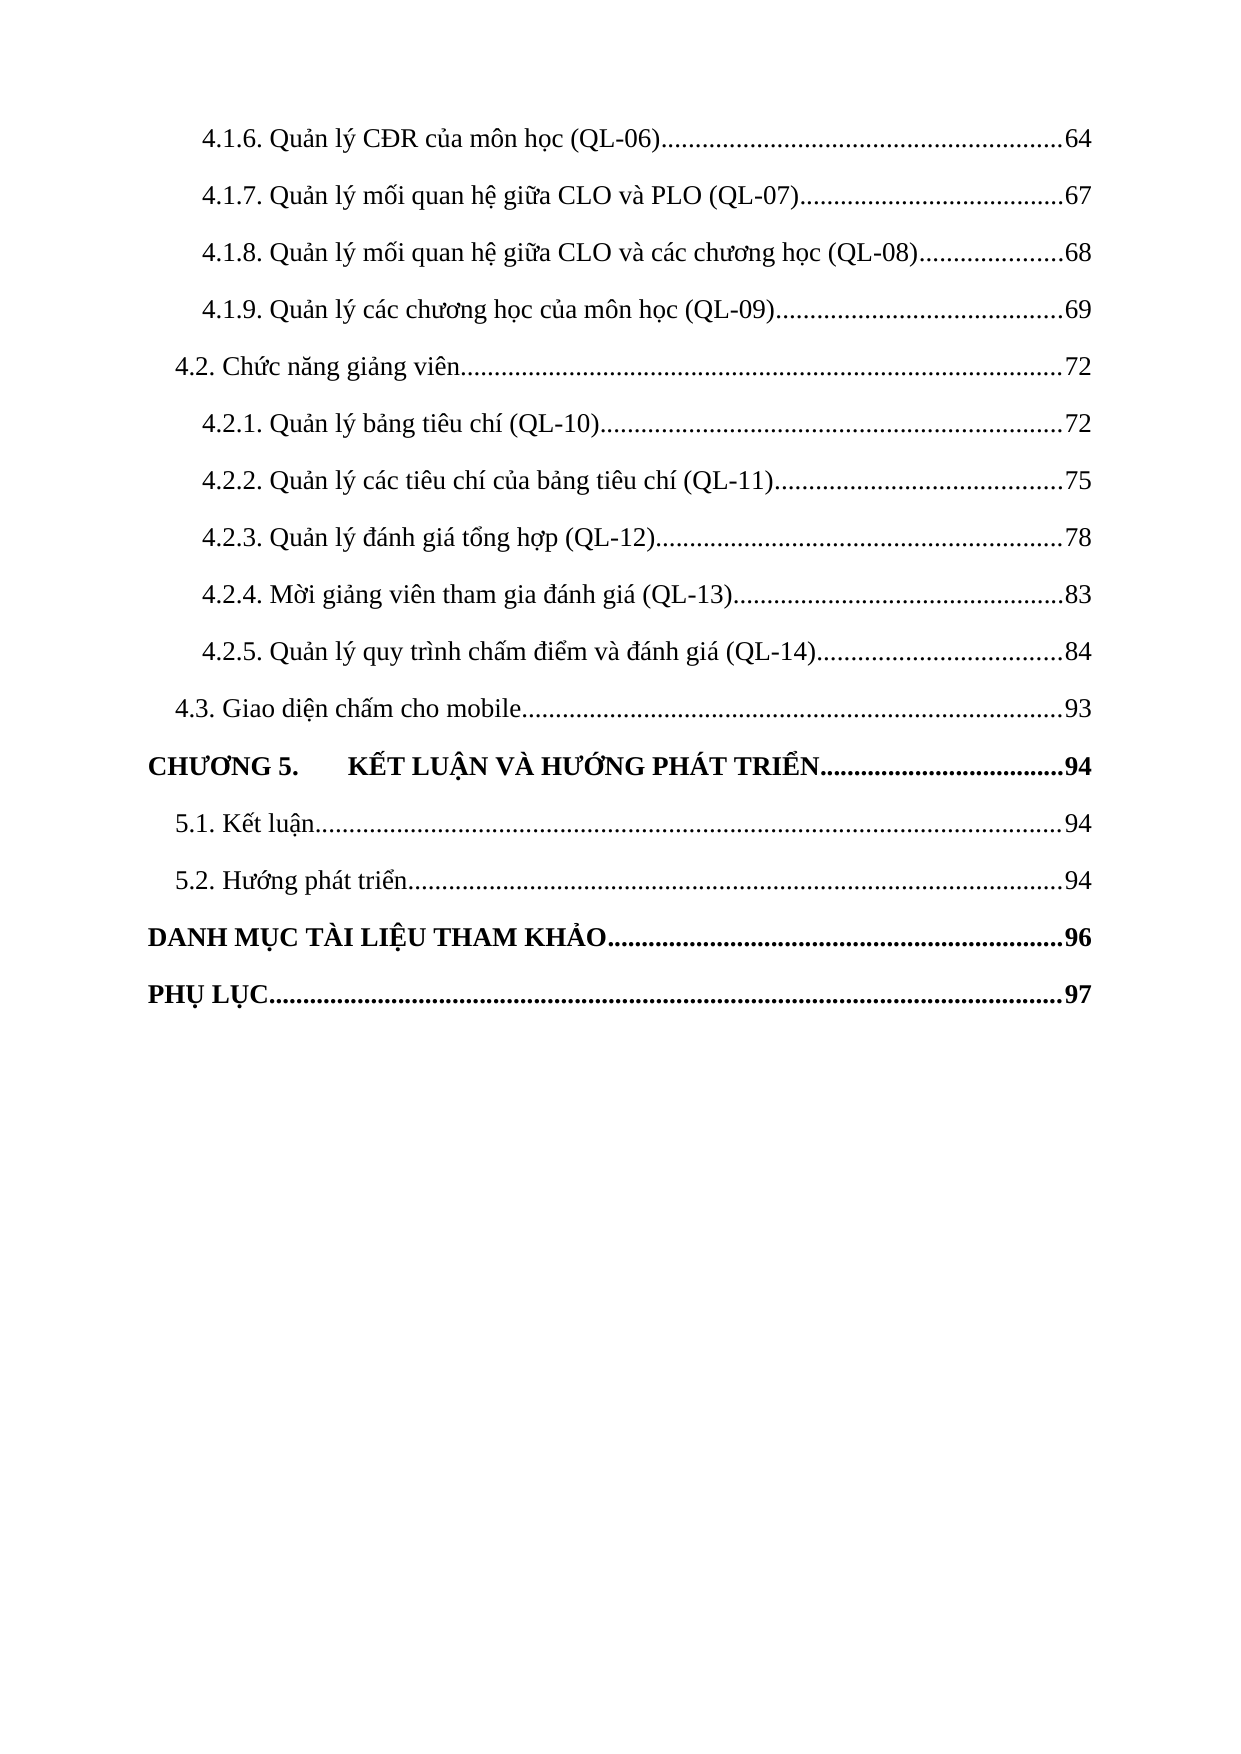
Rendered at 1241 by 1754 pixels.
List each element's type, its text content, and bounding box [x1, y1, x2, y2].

text PHỤ LỤC 97 [148, 978, 1122, 1009]
text 4.3. Giao diện chấm cho mobile 93 [175, 692, 1122, 724]
text 4.1.8. Quản lý mối quan hệ giữa CLO và các chương học (QL-08) 68 [202, 236, 1122, 267]
text 5.1. Kết luận 94 [175, 807, 1122, 838]
text 4.2.1. Quản lý bảng tiêu chí (QL-10) 72 [202, 407, 1122, 438]
text 4.1.9. Quản lý các chương học của môn học (QL-09) 69 [202, 293, 1122, 324]
text 4.2.2. Quản lý các tiêu chí của bảng tiêu chí (QL-11) 75 [202, 464, 1122, 495]
text DANH MỤC TÀI LIỆU THAM KHẢO 96 [148, 921, 1122, 952]
text 4.1.7. Quản lý mối quan hệ giữa CLO và PLO (QL-07) 67 [202, 179, 1122, 210]
text 4.2. Chức năng giảng viên 72 [175, 350, 1122, 381]
text 4.2.4. Mời giảng viên tham gia đánh giá (QL-13) 83 [202, 578, 1122, 609]
text 5.2. Hướng phát triển 94 [175, 864, 1122, 895]
text CHƯƠNG 5. KẾT LUẬN VÀ HƯỚNG PHÁT TRIỂN 94 [148, 749, 1122, 781]
text 4.2.3. Quản lý đánh giá tổng hợp (QL-12) 78 [202, 521, 1122, 552]
text 4.1.6. Quản lý CĐR của môn học (QL-06) 64 [202, 122, 1122, 153]
text 4.2.5. Quản lý quy trình chấm điểm và đánh giá (QL-14) 84 [202, 635, 1122, 667]
